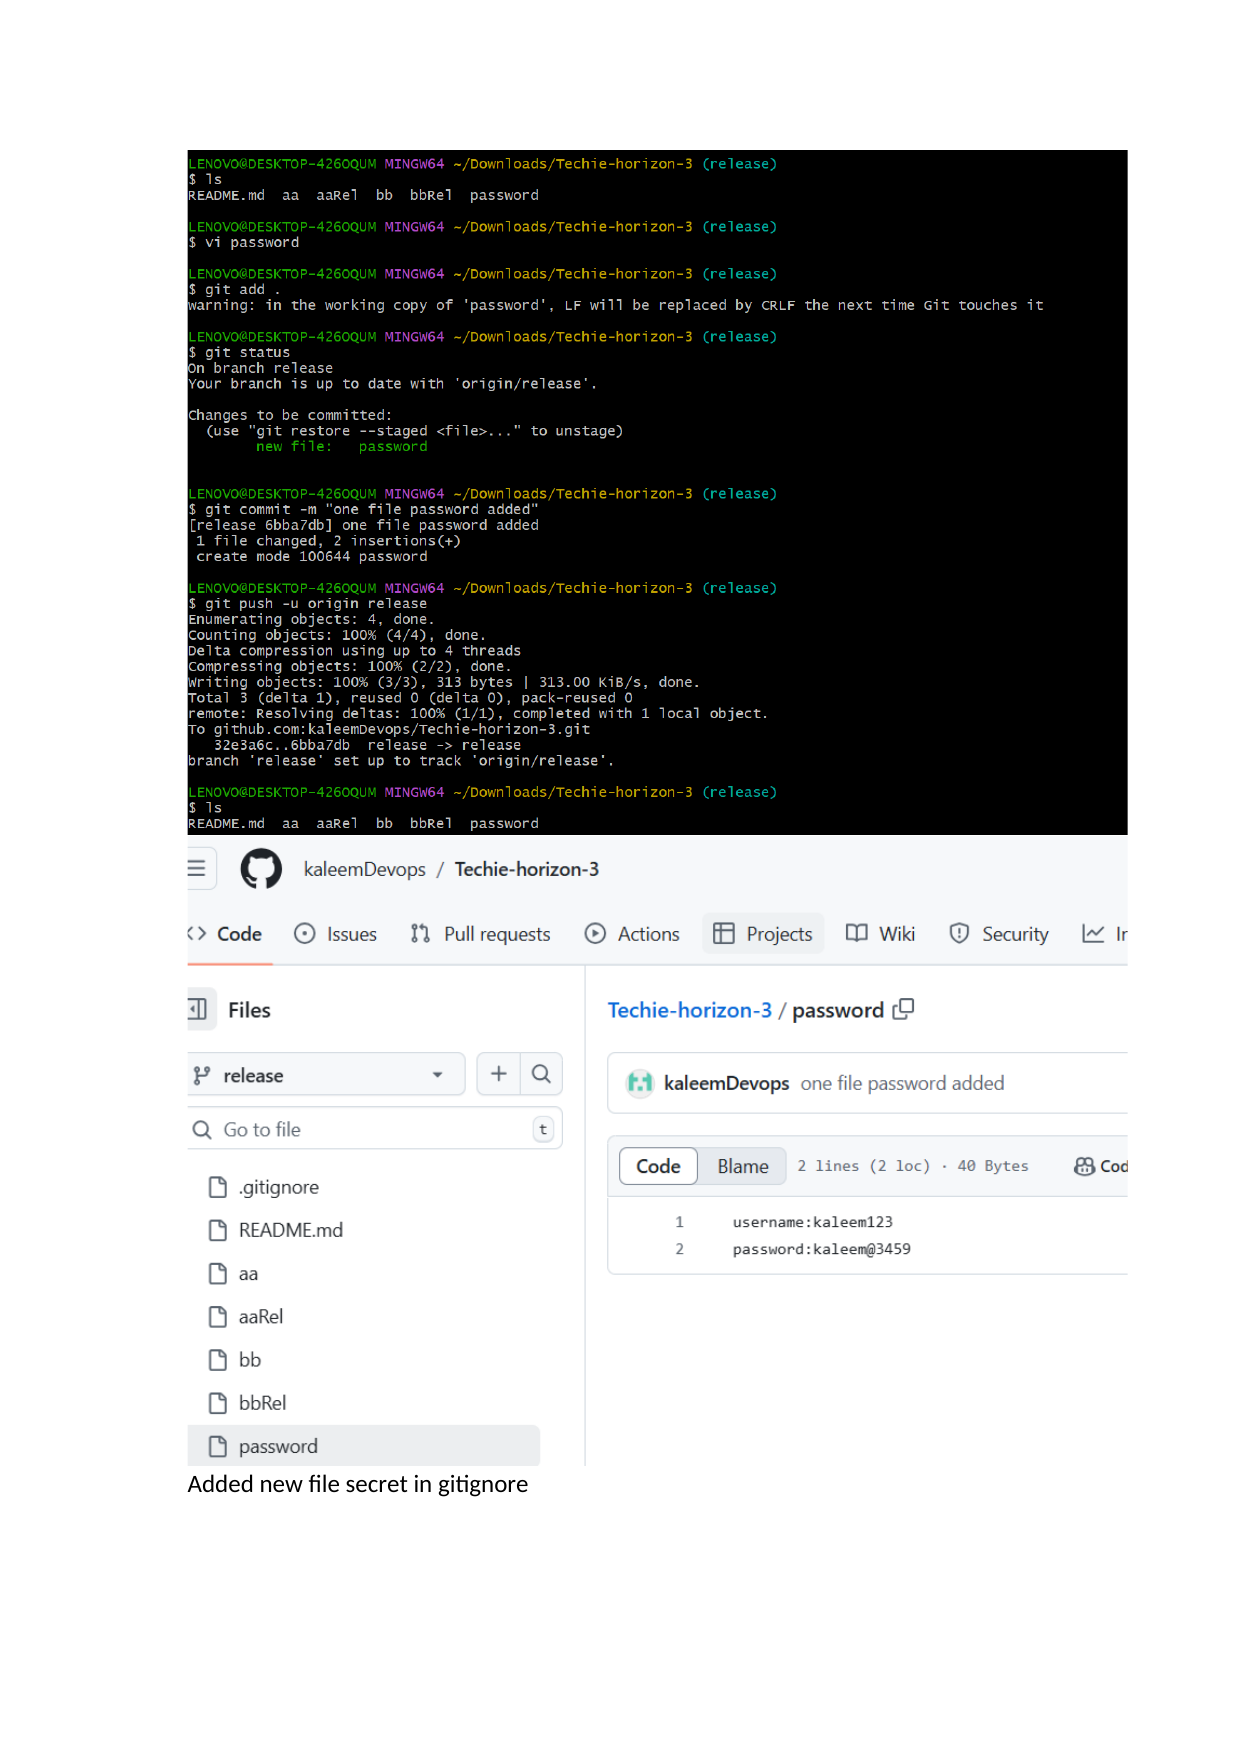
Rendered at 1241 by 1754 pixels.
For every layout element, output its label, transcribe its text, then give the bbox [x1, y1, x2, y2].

picture [187, 150, 1128, 835]
list Added new file secret in gitignore [187, 1468, 1090, 1499]
picture [187, 836, 1128, 1466]
